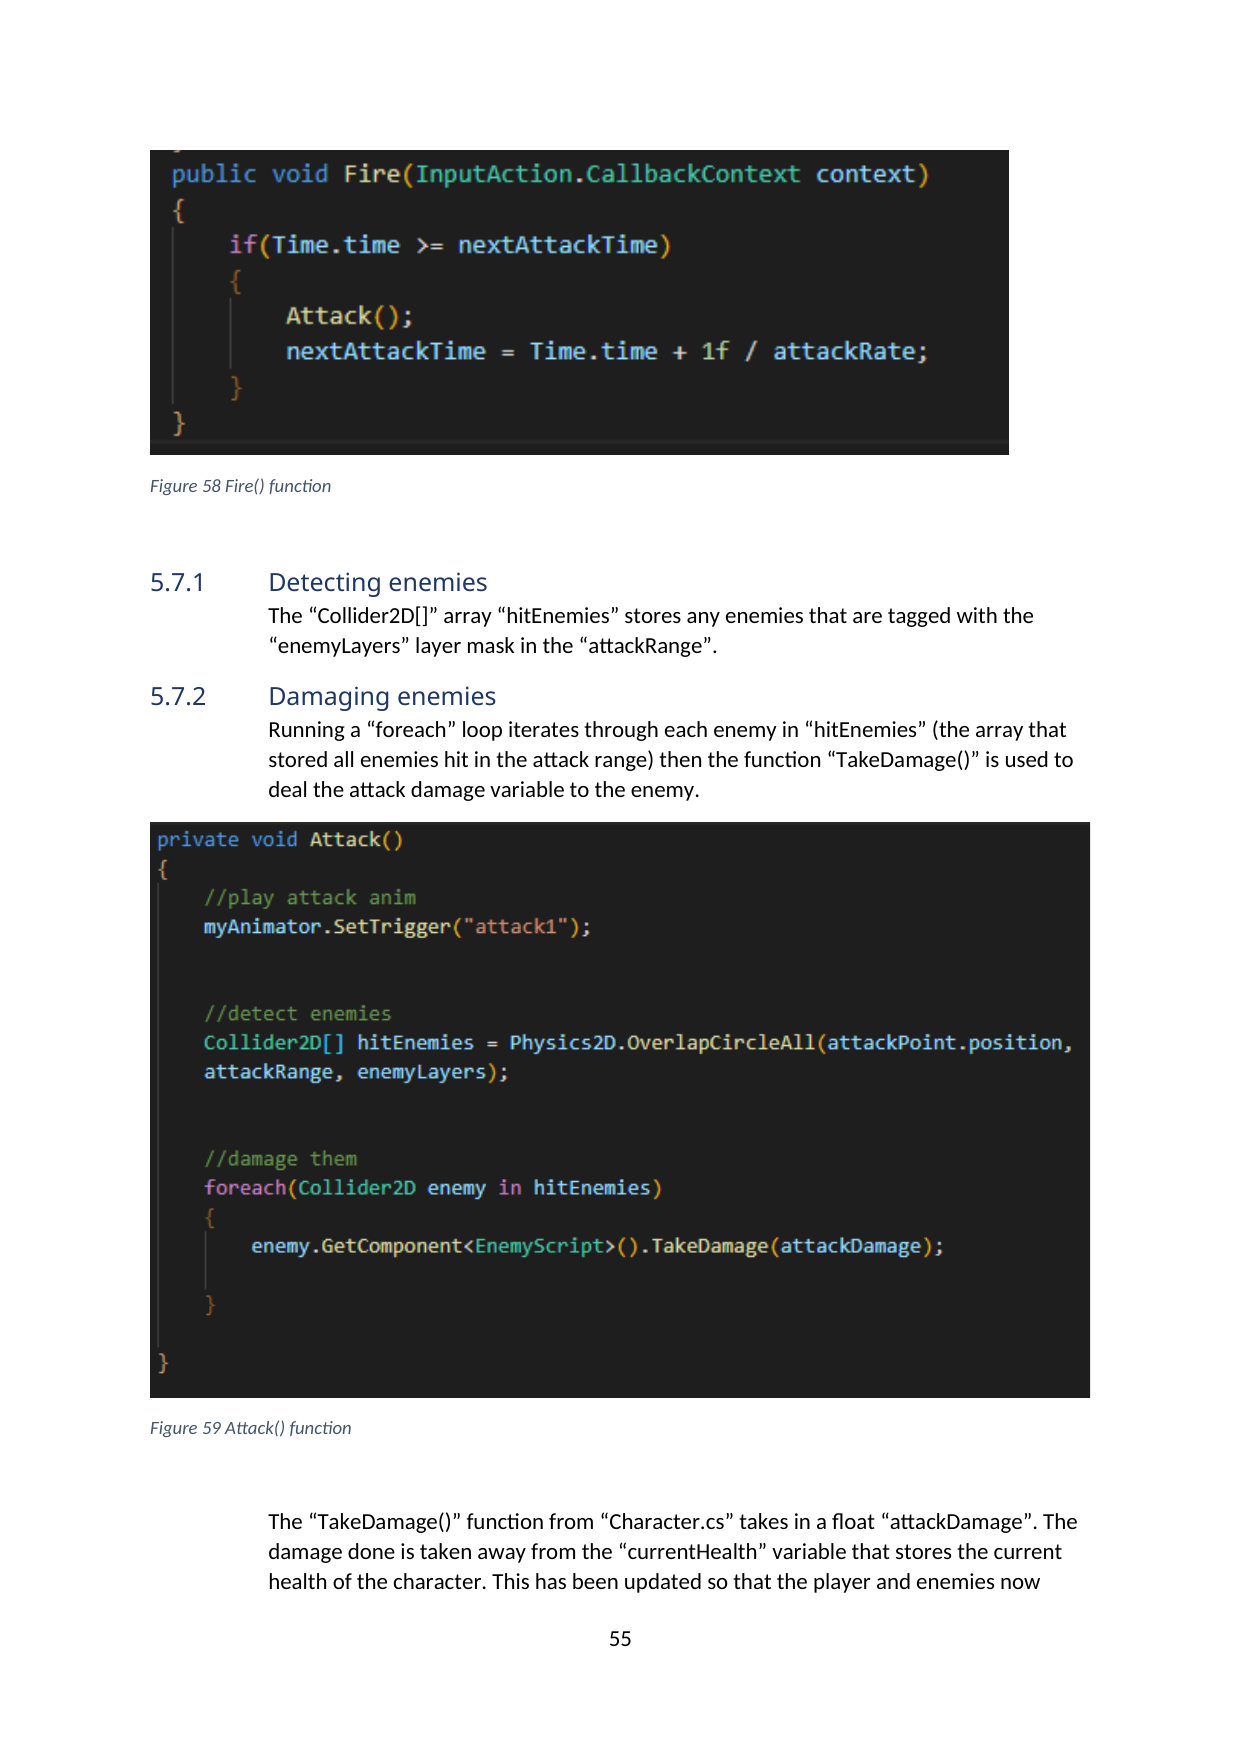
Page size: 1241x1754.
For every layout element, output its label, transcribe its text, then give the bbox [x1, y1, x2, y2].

text Running a “foreach” loop iterates through each enemy in “hitEnemies” (the array that stored all enemies hit in the attack range) then the function “TakeDamage()” is used to deal the attack damage variable to the enemy. [268, 715, 1090, 803]
subtitle 5.7.1 Detecting enemies [150, 564, 1090, 598]
text The “Collider2D[]” array “hitEnemies” stores any enemies that are tagged with the “enemyLayers” layer mask in the “attackRange”. [268, 601, 1090, 659]
picture [150, 150, 1009, 455]
picture [150, 822, 1091, 1398]
subtitle 5.7.2 Damaging enemies [150, 678, 1090, 712]
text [268, 1507, 1090, 1596]
